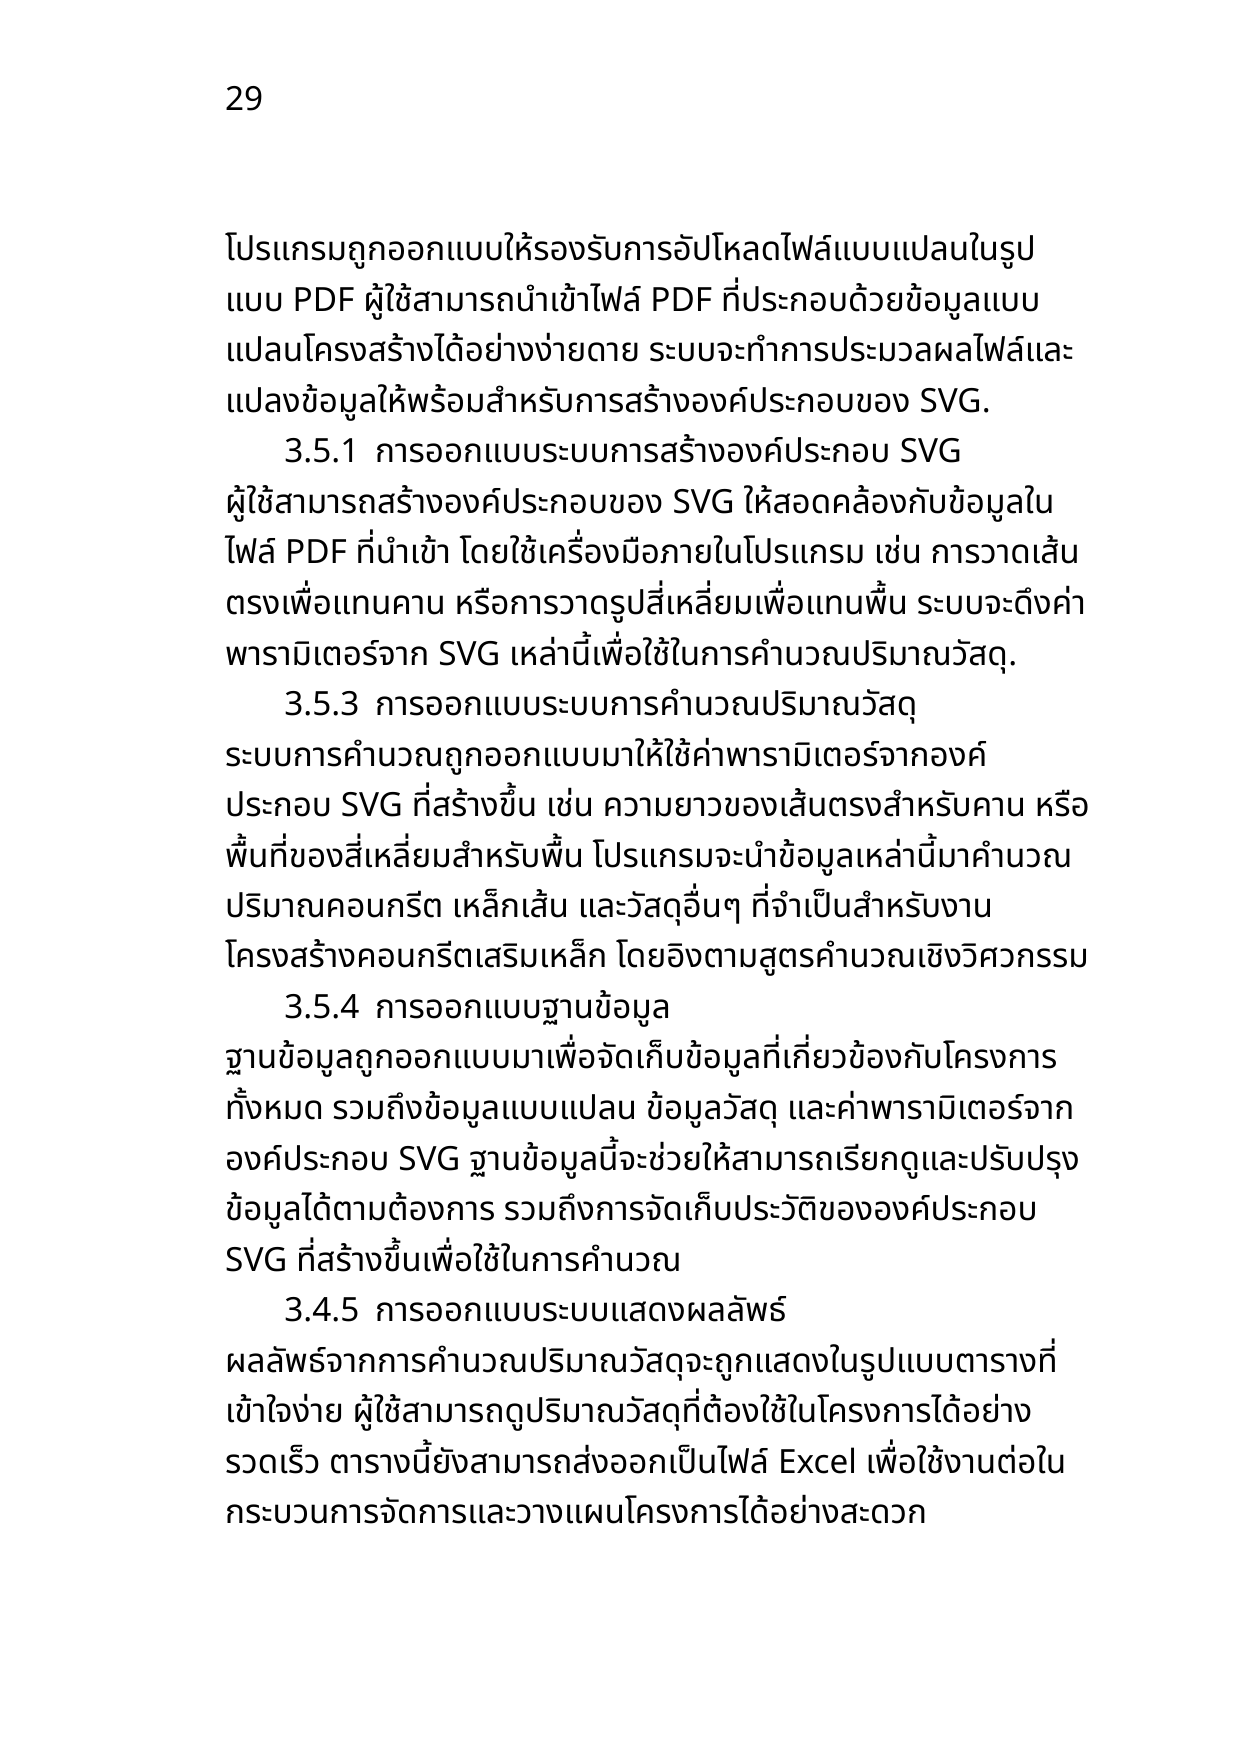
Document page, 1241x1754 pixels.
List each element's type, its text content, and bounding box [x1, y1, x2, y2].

text 3.5.4 การออกแบบฐานข้อมูล [225, 983, 1090, 1033]
text ฐานข้อมูลถูกออกแบบมาเพื่อจัดเก็บข้อมูลที่เกี่ยวข้องกับโครงการทั้งหมด รวมถึงข้อมูลแบบแปลน ข้อมูลวัสดุ และค่าพารามิเตอร์จากองค์ประกอบ SVG ฐานข้อมูลนี้จะช่วยให้สามารถเรียกดูและปรับปรุงข้อมูลได้ตามต้องการ รวมถึงการจัดเก็บประวัติขององค์ประกอบ SVG ที่สร้างขึ้นเพื่อใช้ในการคำนวณ [225, 1033, 1090, 1286]
text 3.4.5 การออกแบบระบบแสดงผลลัพธ์ [225, 1286, 1090, 1337]
text 3.5.1 การออกแบบระบบการสร้างองค์ประกอบ SVG [225, 427, 1090, 478]
text ผู้ใช้สามารถสร้างองค์ประกอบของ SVG ให้สอดคล้องกับข้อมูลในไฟล์ PDF ที่นำเข้า โดยใช้เครื่องมือภายในโปรแกรม เช่น การวาดเส้นตรงเพื่อแทนคาน หรือการวาดรูปสี่เหลี่ยมเพื่อแทนพื้น ระบบจะดึงค่าพารามิเตอร์จาก SVG เหล่านี้เพื่อใช้ในการคำนวณปริมาณวัสดุ. [225, 478, 1090, 680]
text ผลลัพธ์จากการคำนวณปริมาณวัสดุจะถูกแสดงในรูปแบบตารางที่เข้าใจง่าย ผู้ใช้สามารถดูปริมาณวัสดุที่ต้องใช้ในโครงการได้อย่างรวดเร็ว ตารางนี้ยังสามารถส่งออกเป็นไฟล์ Excel เพื่อใช้งานต่อในกระบวนการจัดการและวางแผนโครงการได้อย่างสะดวก [225, 1337, 1090, 1538]
text ระบบการคำนวณถูกออกแบบมาให้ใช้ค่าพารามิเตอร์จากองค์ประกอบ SVG ที่สร้างขึ้น เช่น ความยาวของเส้นตรงสำหรับคาน หรือพื้นที่ของสี่เหลี่ยมสำหรับพื้น โปรแกรมจะนำข้อมูลเหล่านี้มาคำนวณปริมาณคอนกรีต เหล็กเส้น และวัสดุอื่นๆ ที่จำเป็นสำหรับงานโครงสร้างคอนกรีตเสริมเหล็ก โดยอิงตามสูตรคำนวณเชิงวิศวกรรม [225, 731, 1090, 983]
text 3.5.3 การออกแบบระบบการคำนวณปริมาณวัสดุ [225, 680, 1090, 731]
text โปรแกรมถูกออกแบบให้รองรับการอัปโหลดไฟล์แบบแปลนในรูปแบบ PDF ผู้ใช้สามารถนำเข้าไฟล์ PDF ที่ประกอบด้วยข้อมูลแบบแปลนโครงสร้างได้อย่างง่ายดาย ระบบจะทำการประมวลผลไฟล์และแปลงข้อมูลให้พร้อมสำหรับการสร้างองค์ประกอบของ SVG. [225, 225, 1090, 427]
